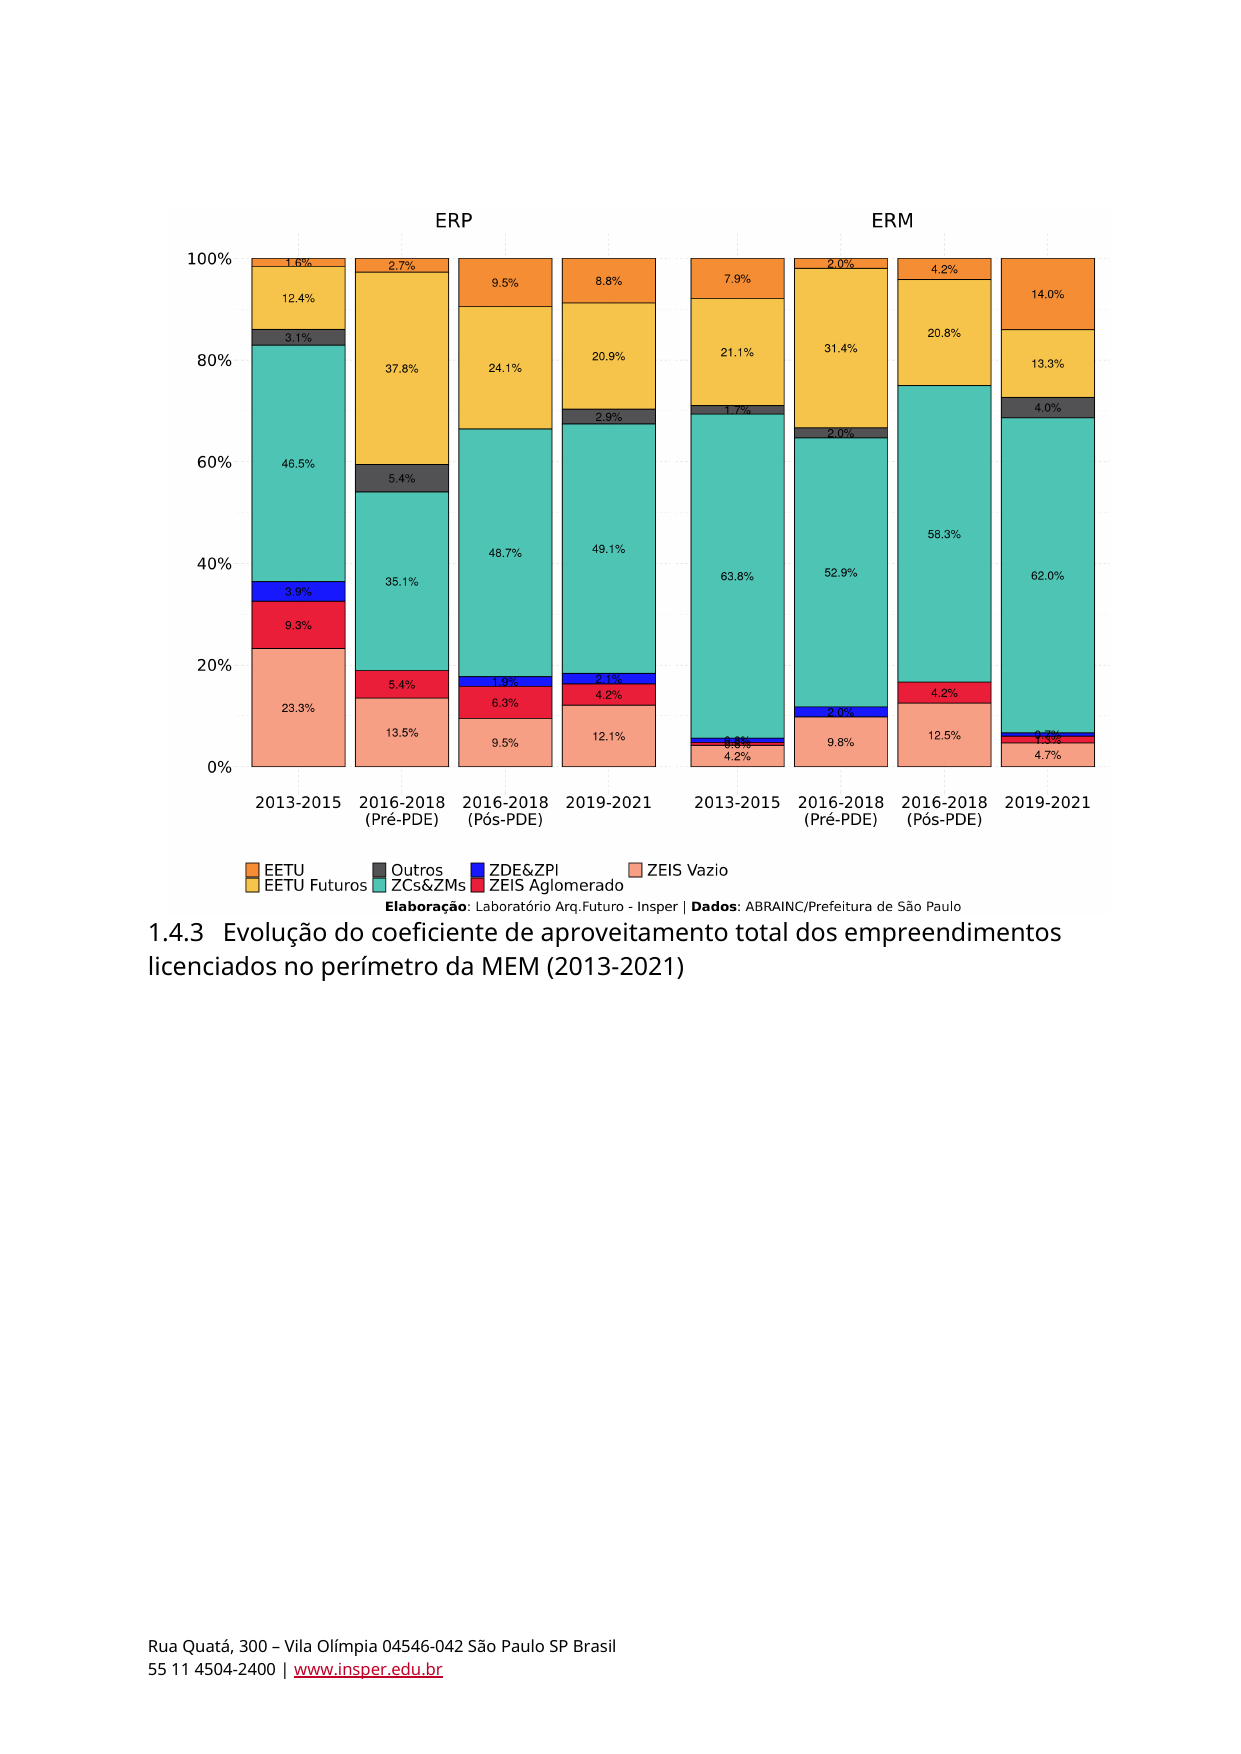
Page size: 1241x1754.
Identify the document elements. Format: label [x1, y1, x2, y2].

picture [166, 206, 1111, 915]
